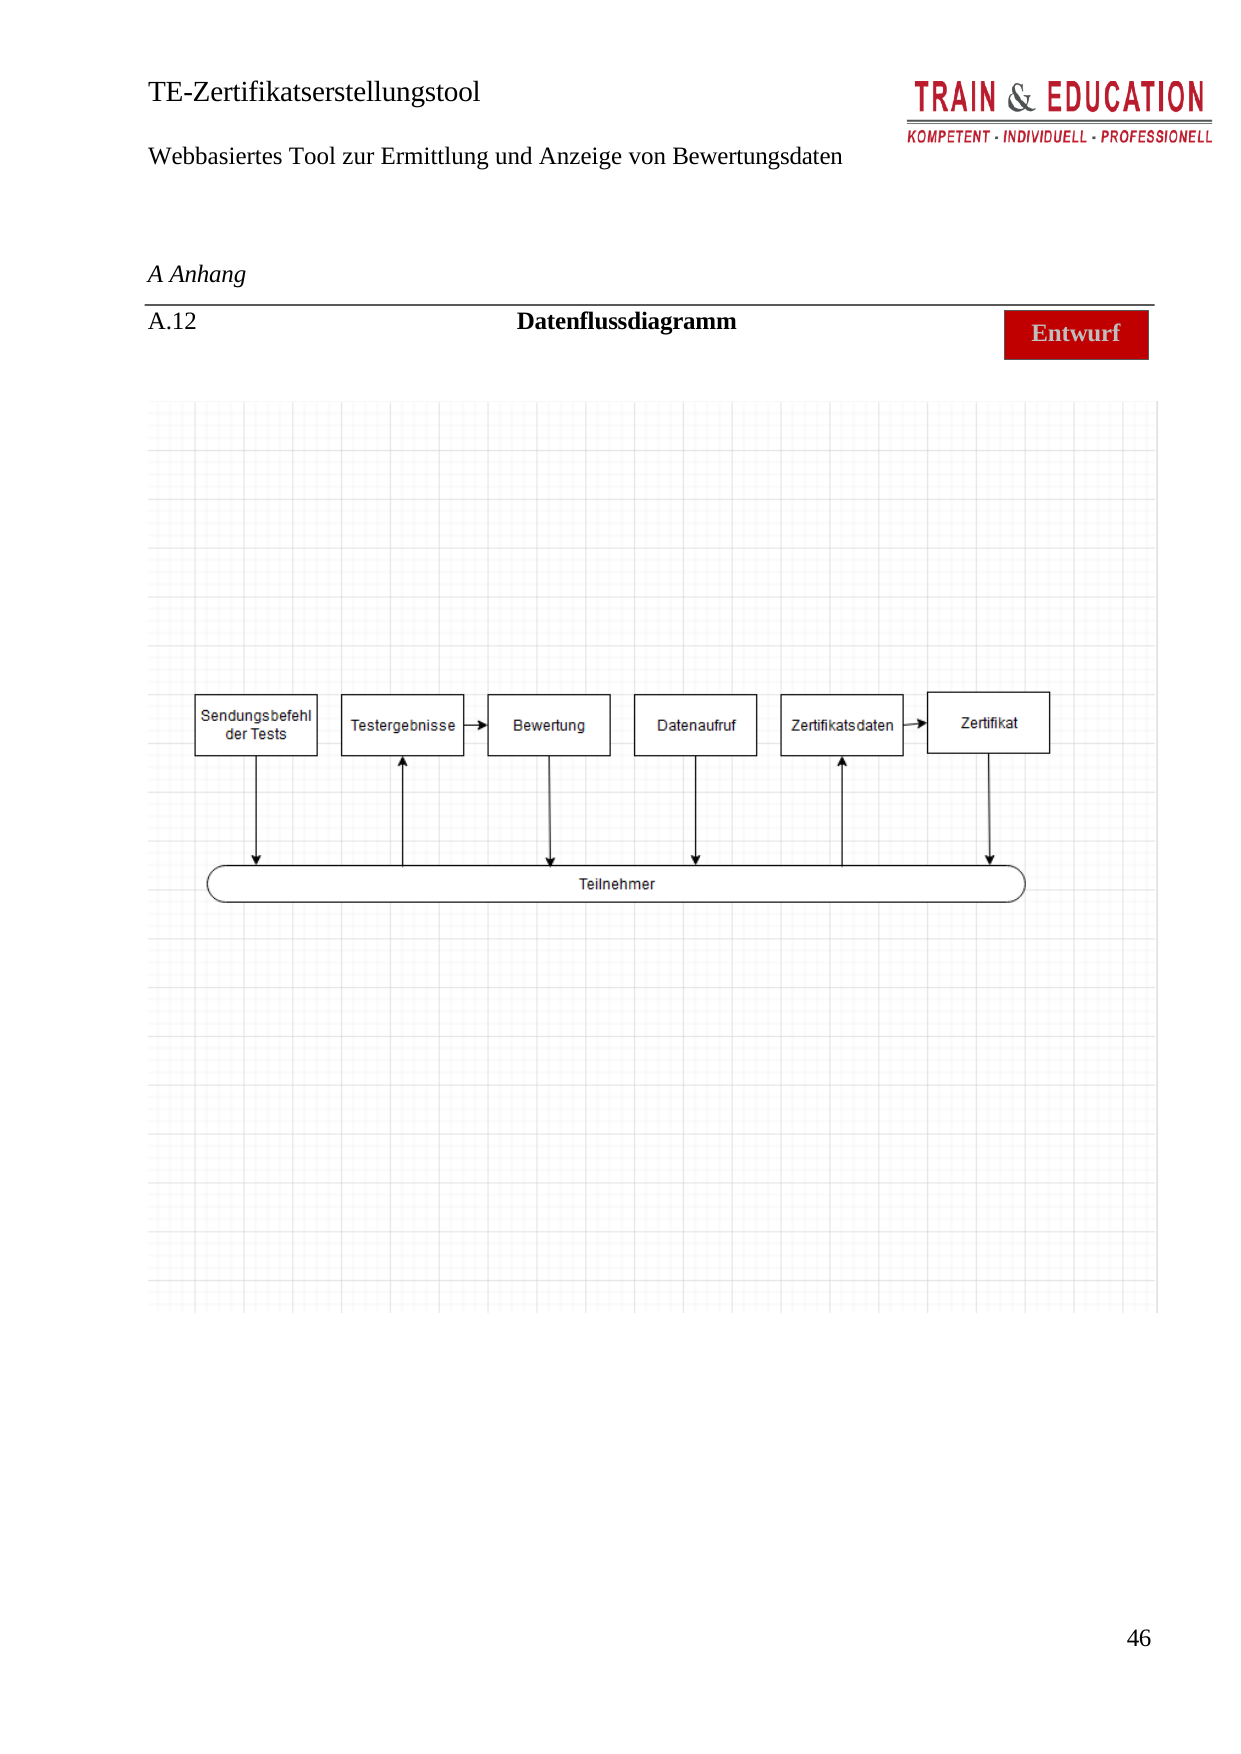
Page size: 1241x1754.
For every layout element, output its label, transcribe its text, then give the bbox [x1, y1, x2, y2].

picture [906, 81, 1213, 143]
text A Anhang [148, 259, 1178, 288]
picture [147, 401, 1159, 1313]
subtitle Datenflussdiagramm [148, 306, 1178, 335]
